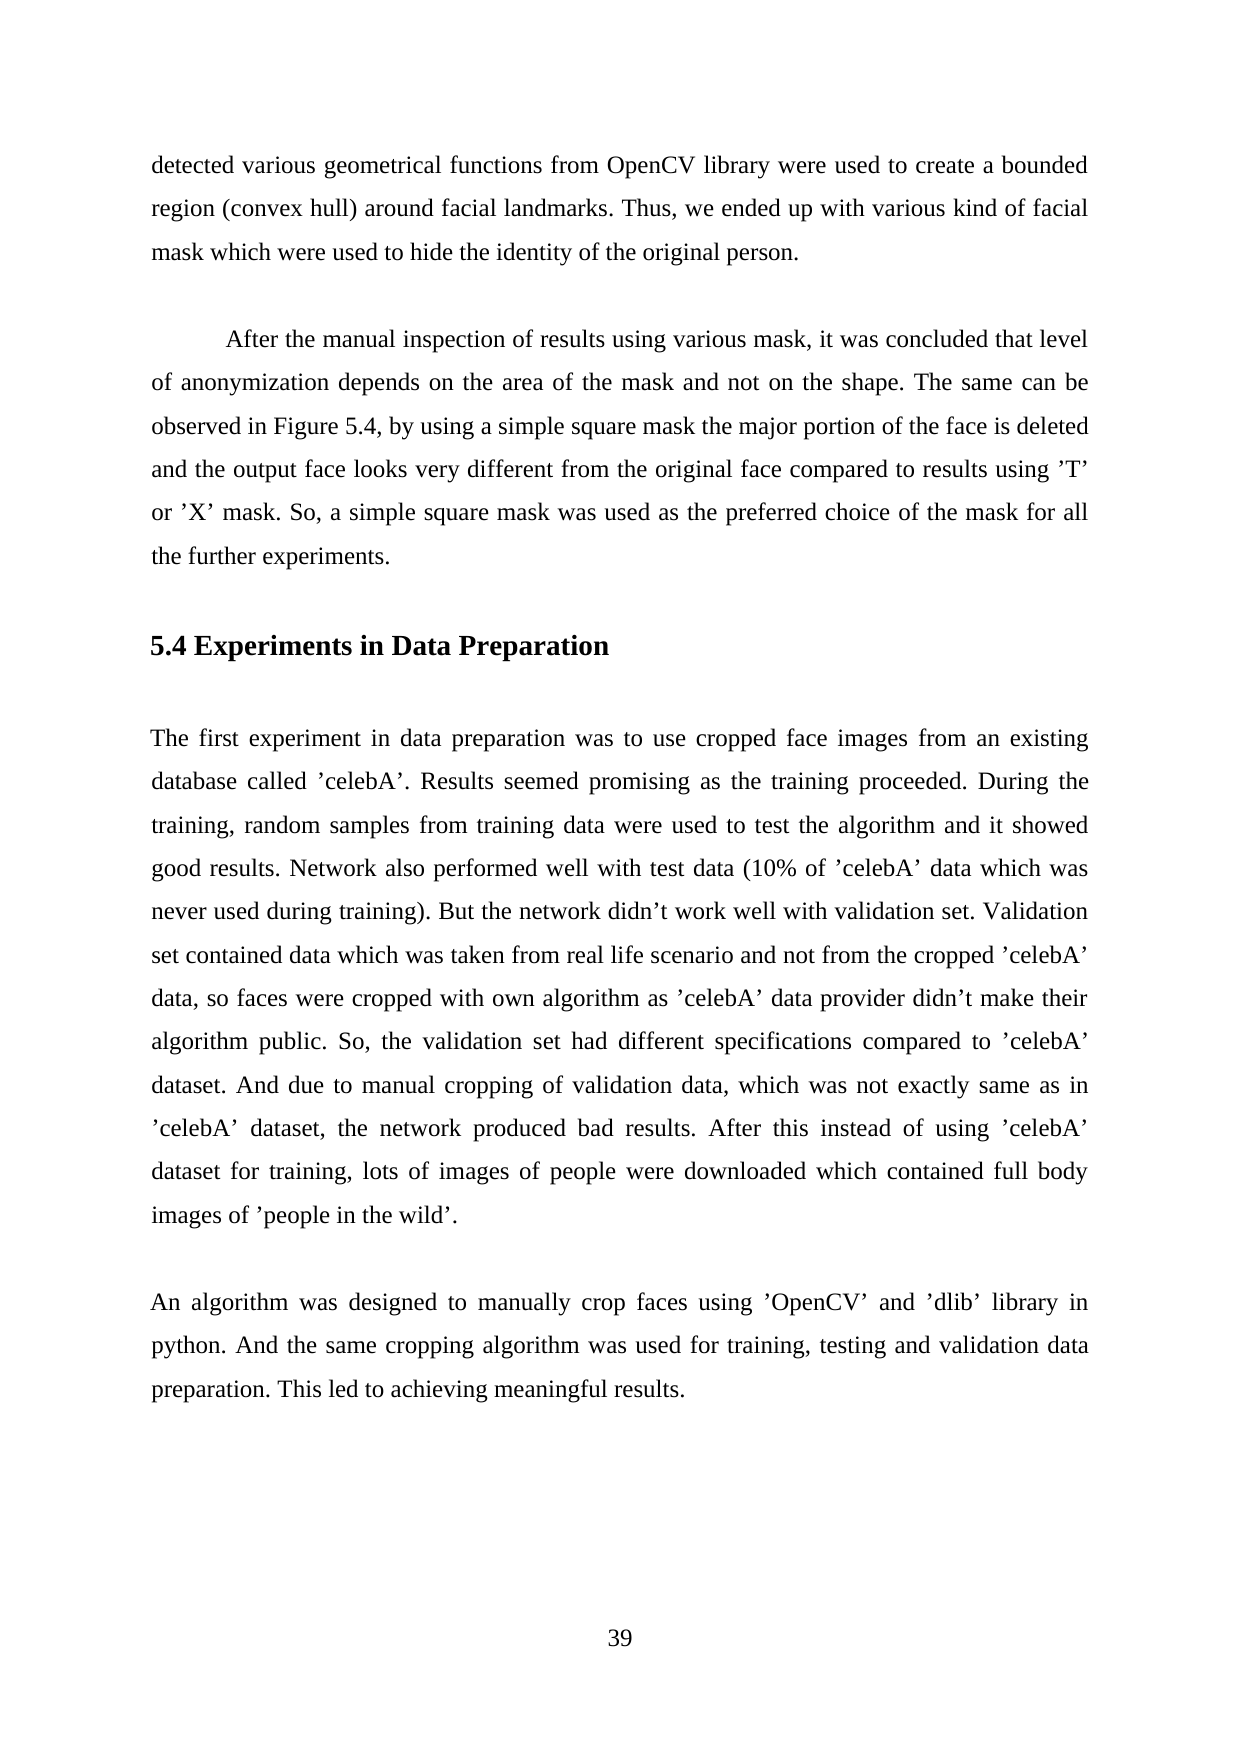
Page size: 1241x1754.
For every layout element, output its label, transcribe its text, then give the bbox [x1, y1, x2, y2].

text An algorithm was designed to manually crop faces using ’OpenCV’ and ’dlib’ library in python. And the same cropping algorithm was used for training, testing and validation data preparation. This led to achieving meaningful results. [150, 1287, 1090, 1403]
text After the manual inspection of results using various mask, it was concluded that level of anonymization depends on the area of the mask and not on the shape. The same can be observed in Figure 5.4, by using a simple square mask the major portion of the face is deleted and the output face looks very different from the original face compared to results using ’T’ or ’X’ mask. So, a simple square mask was used as the preferred choice of the mask for all the further experiments. [150, 324, 1090, 569]
text The first experiment in data preparation was to use cropped face images from an existing database called ’celebA’. Results seemed promising as the training proceeded. During the training, random samples from training data were used to test the algorithm and it showed good results. Network also performed well with test data (10% of ’celebA’ data which was never used during training). But the network didn’t work well with validation set. Validation set contained data which was taken from real life scenario and not from the cropped ’celebA’ data, so faces were cropped with own algorithm as ’celebA’ data provider didn’t make their algorithm public. So, the validation set had different specifications compared to ’celebA’ dataset. And due to manual cropping of validation data, which was not exactly same as in ’celebA’ dataset, the network produced bad results. After this instead of using ’celebA’ dataset for training, lots of images of people were downloaded which contained full body images of ’people in the wild’. [150, 723, 1090, 1228]
text 5.4 Experiments in Data Preparation [150, 628, 1090, 662]
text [150, 150, 1090, 265]
